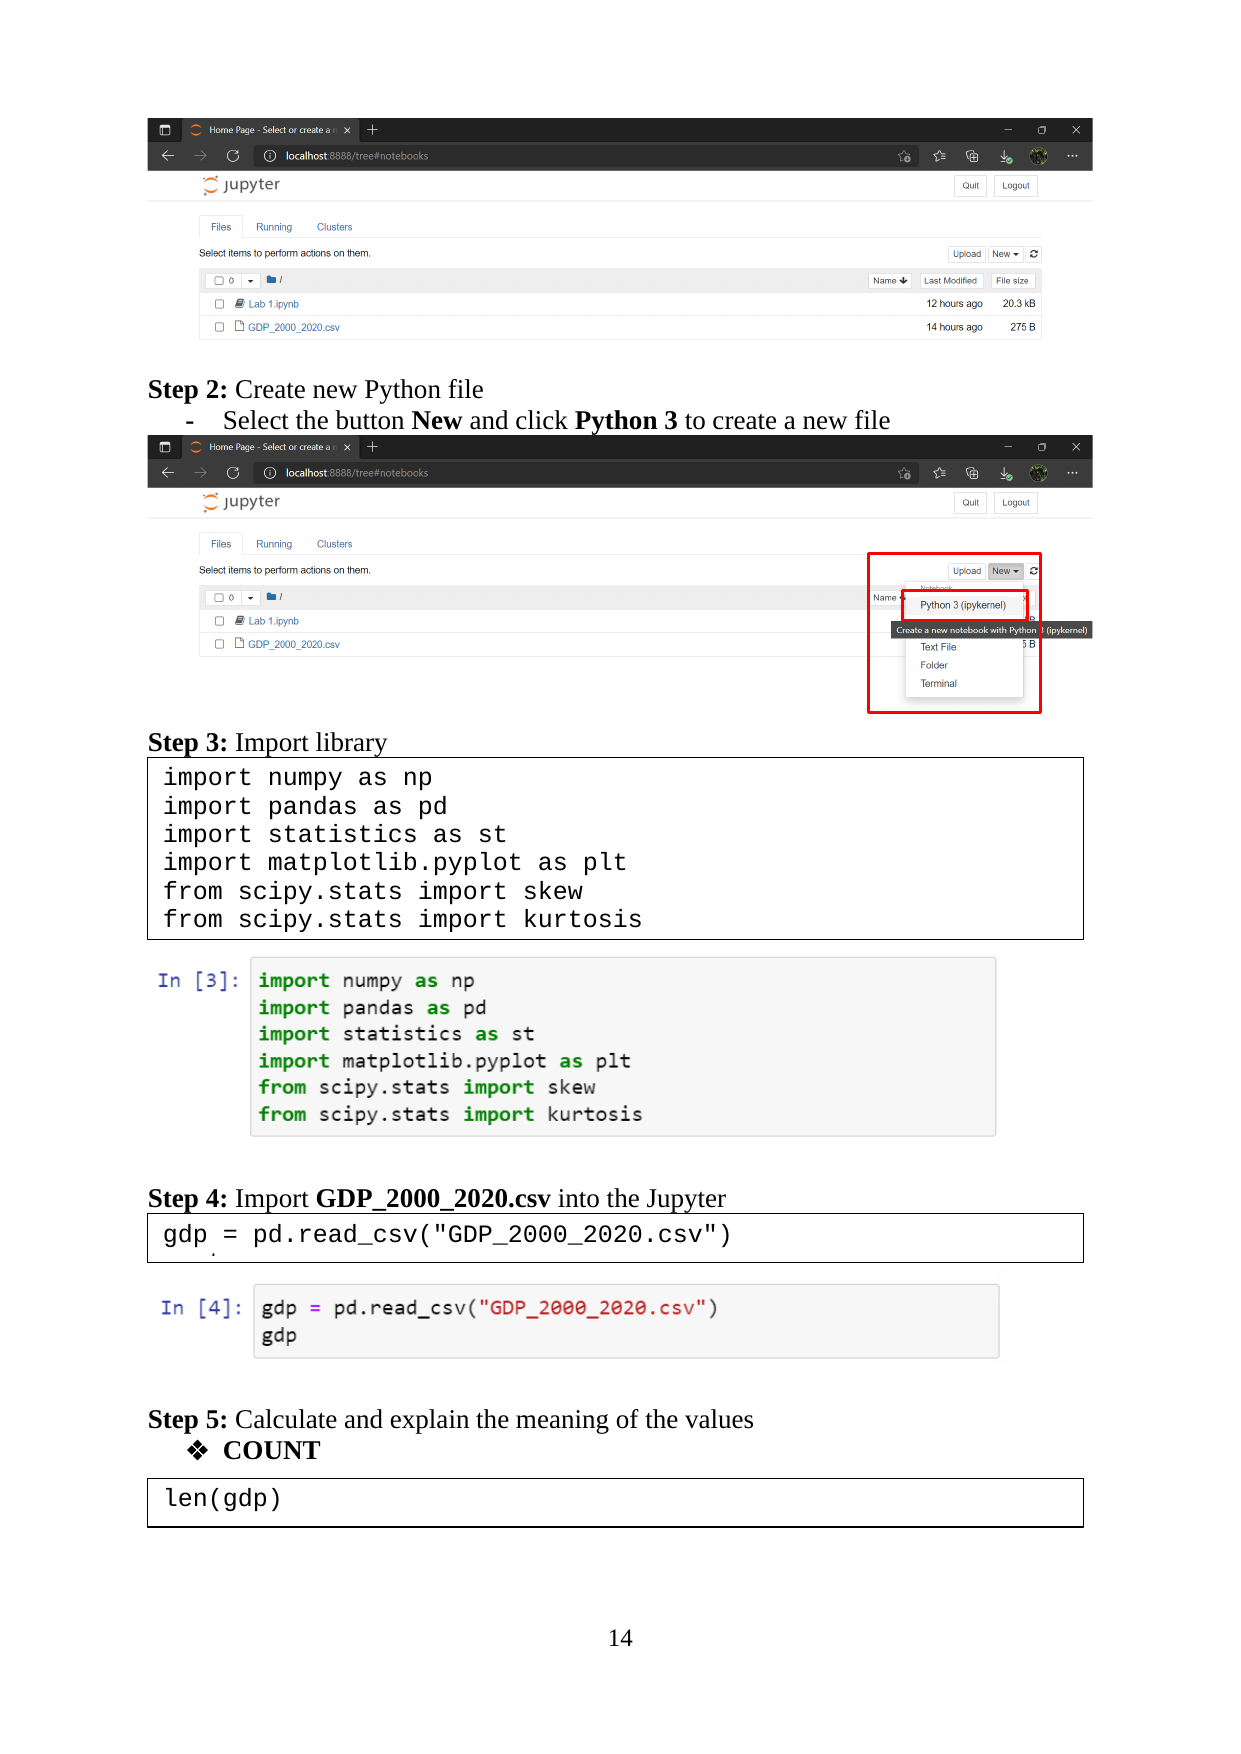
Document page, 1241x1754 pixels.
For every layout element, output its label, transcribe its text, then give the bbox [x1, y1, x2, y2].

picture [147, 118, 1093, 374]
list Select the button New and click Python 3 to create a new file [185, 404, 1092, 435]
picture [147, 1266, 1009, 1366]
text Step 4: Import GDP_2000_2020.csv into the Jupyter [148, 1182, 1092, 1214]
picture [147, 940, 1013, 1145]
list COUNT [185, 1434, 1092, 1466]
text Step 5: Calculate and explain the meaning of the values [148, 1403, 1092, 1434]
text Step 3: Import library [148, 727, 1092, 757]
picture [147, 435, 1093, 727]
text Step 2: Create new Python file [148, 374, 1092, 404]
